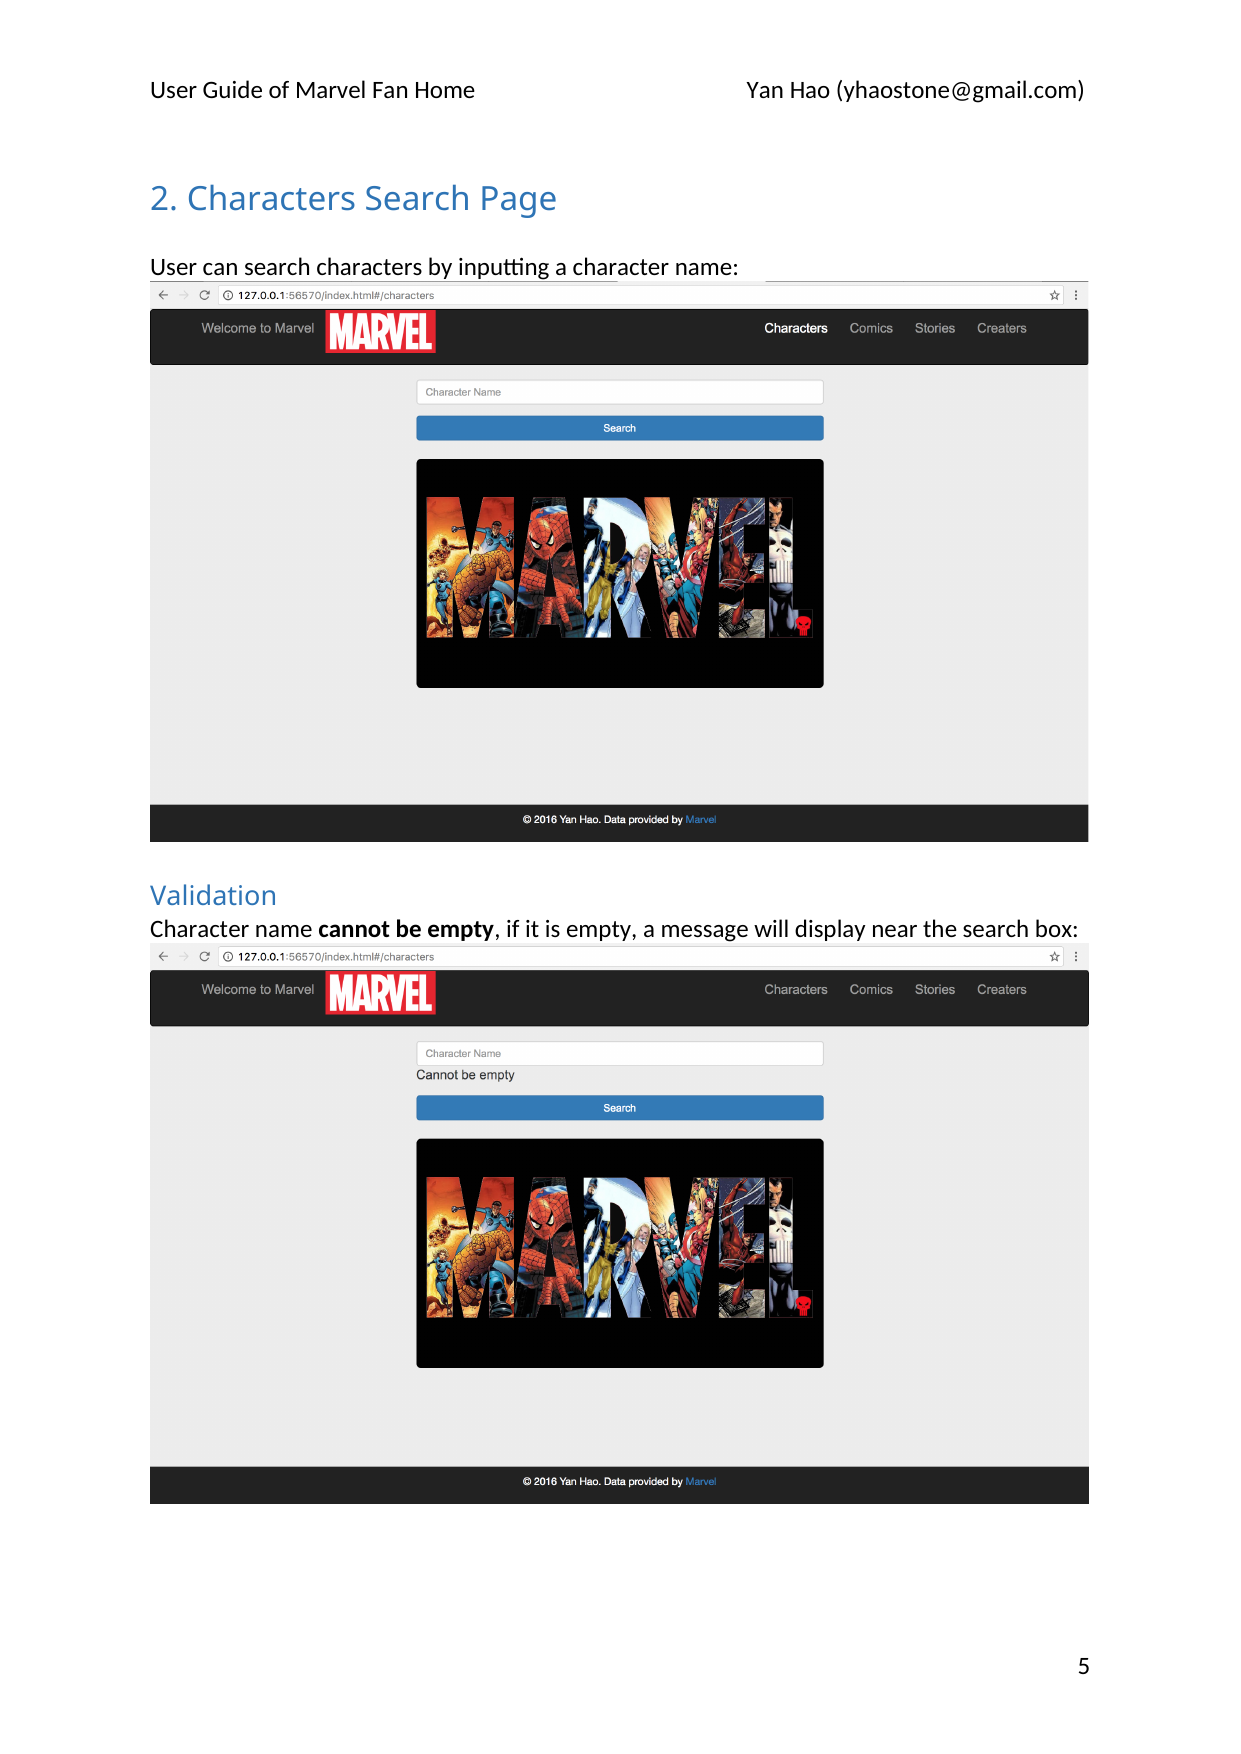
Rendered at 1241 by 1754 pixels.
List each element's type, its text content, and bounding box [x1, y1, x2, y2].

text User can search characters by inputting a character name: [150, 251, 1090, 281]
picture [150, 943, 1089, 1504]
subtitle 2. Characters Search Page [150, 175, 1090, 220]
picture [150, 281, 1089, 842]
subtitle Validation [150, 876, 1090, 913]
text Character name cannot be empty, if it is empty, a message will display near the search box: [150, 913, 1090, 943]
